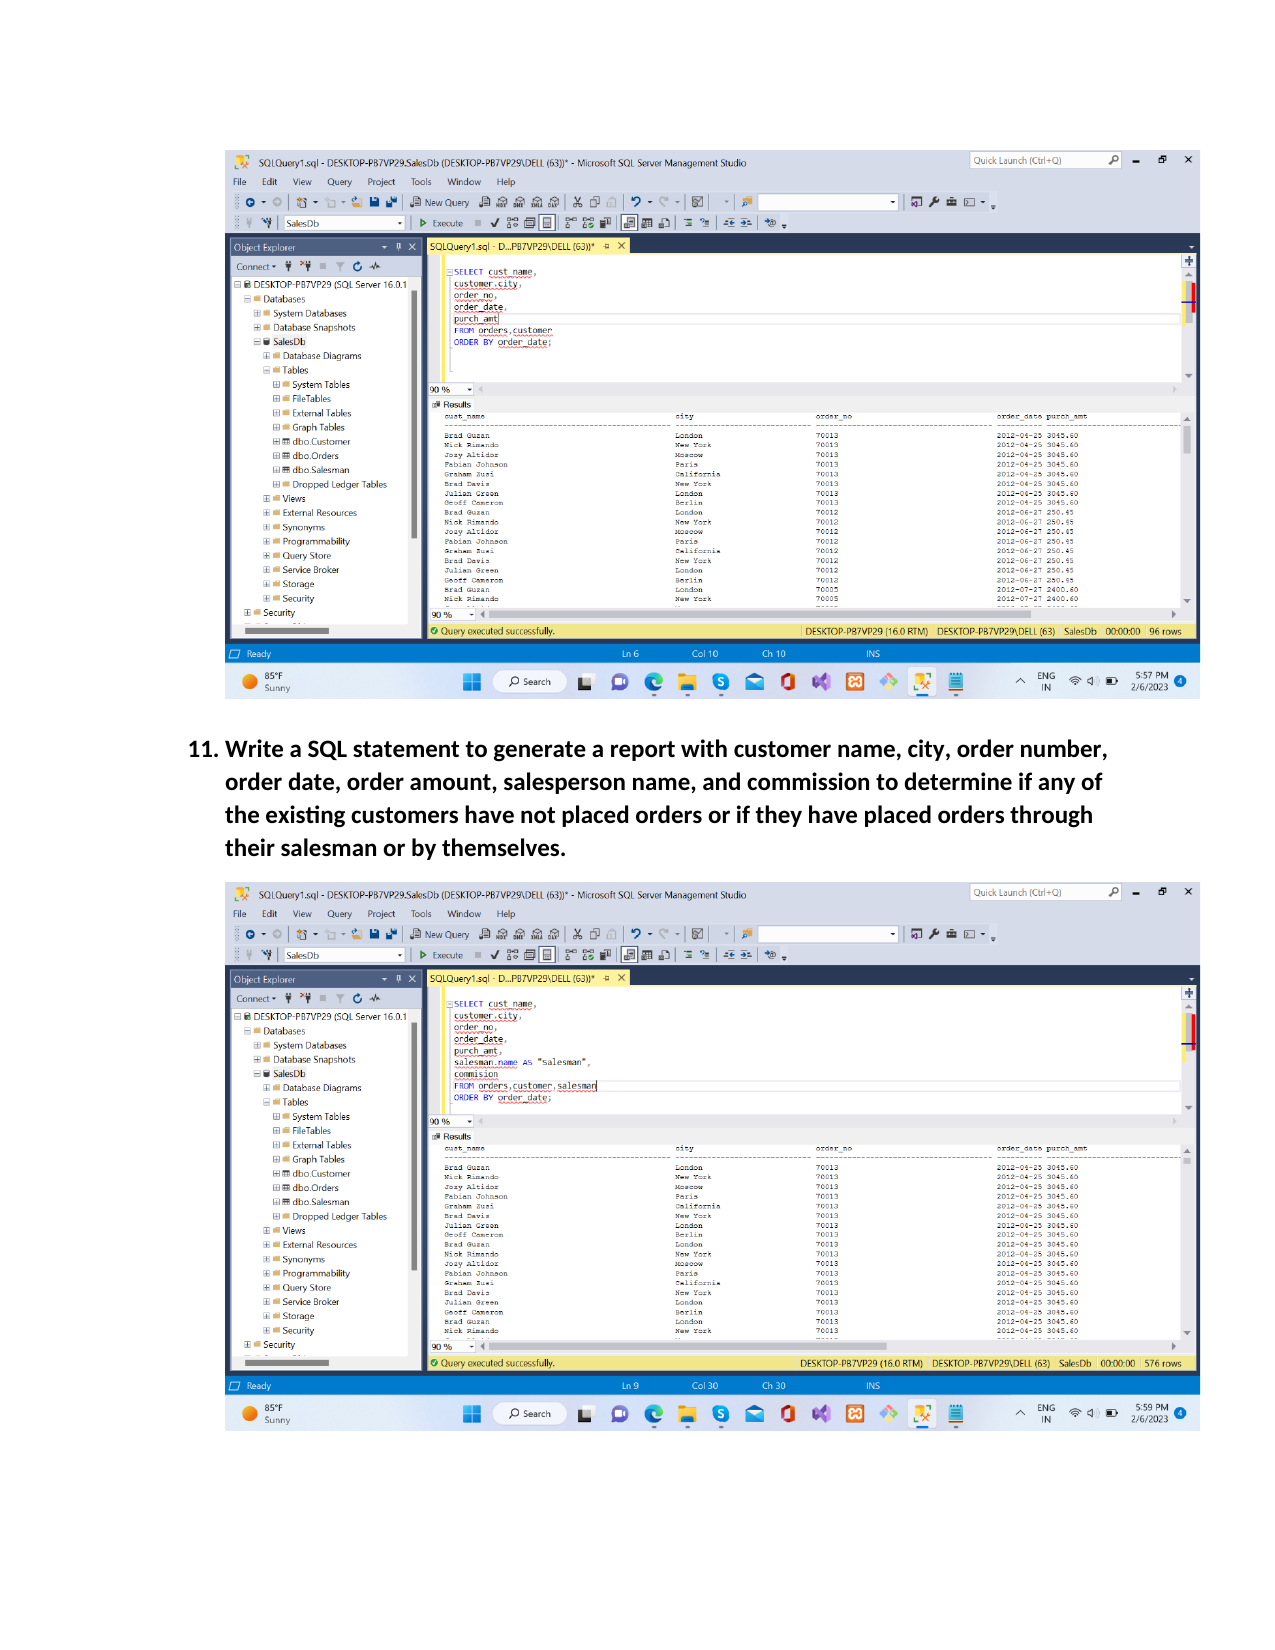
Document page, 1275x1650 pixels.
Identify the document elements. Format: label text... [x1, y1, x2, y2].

list Write a SQL statement to generate a report with customer name, city, order number, order date, order amount, salesperson name, and commission to determine if any of the existing customers have not placed orders or if they have placed orders through their salesman or by themselves. [187, 734, 1125, 863]
picture [225, 150, 1200, 699]
picture [225, 882, 1200, 1431]
